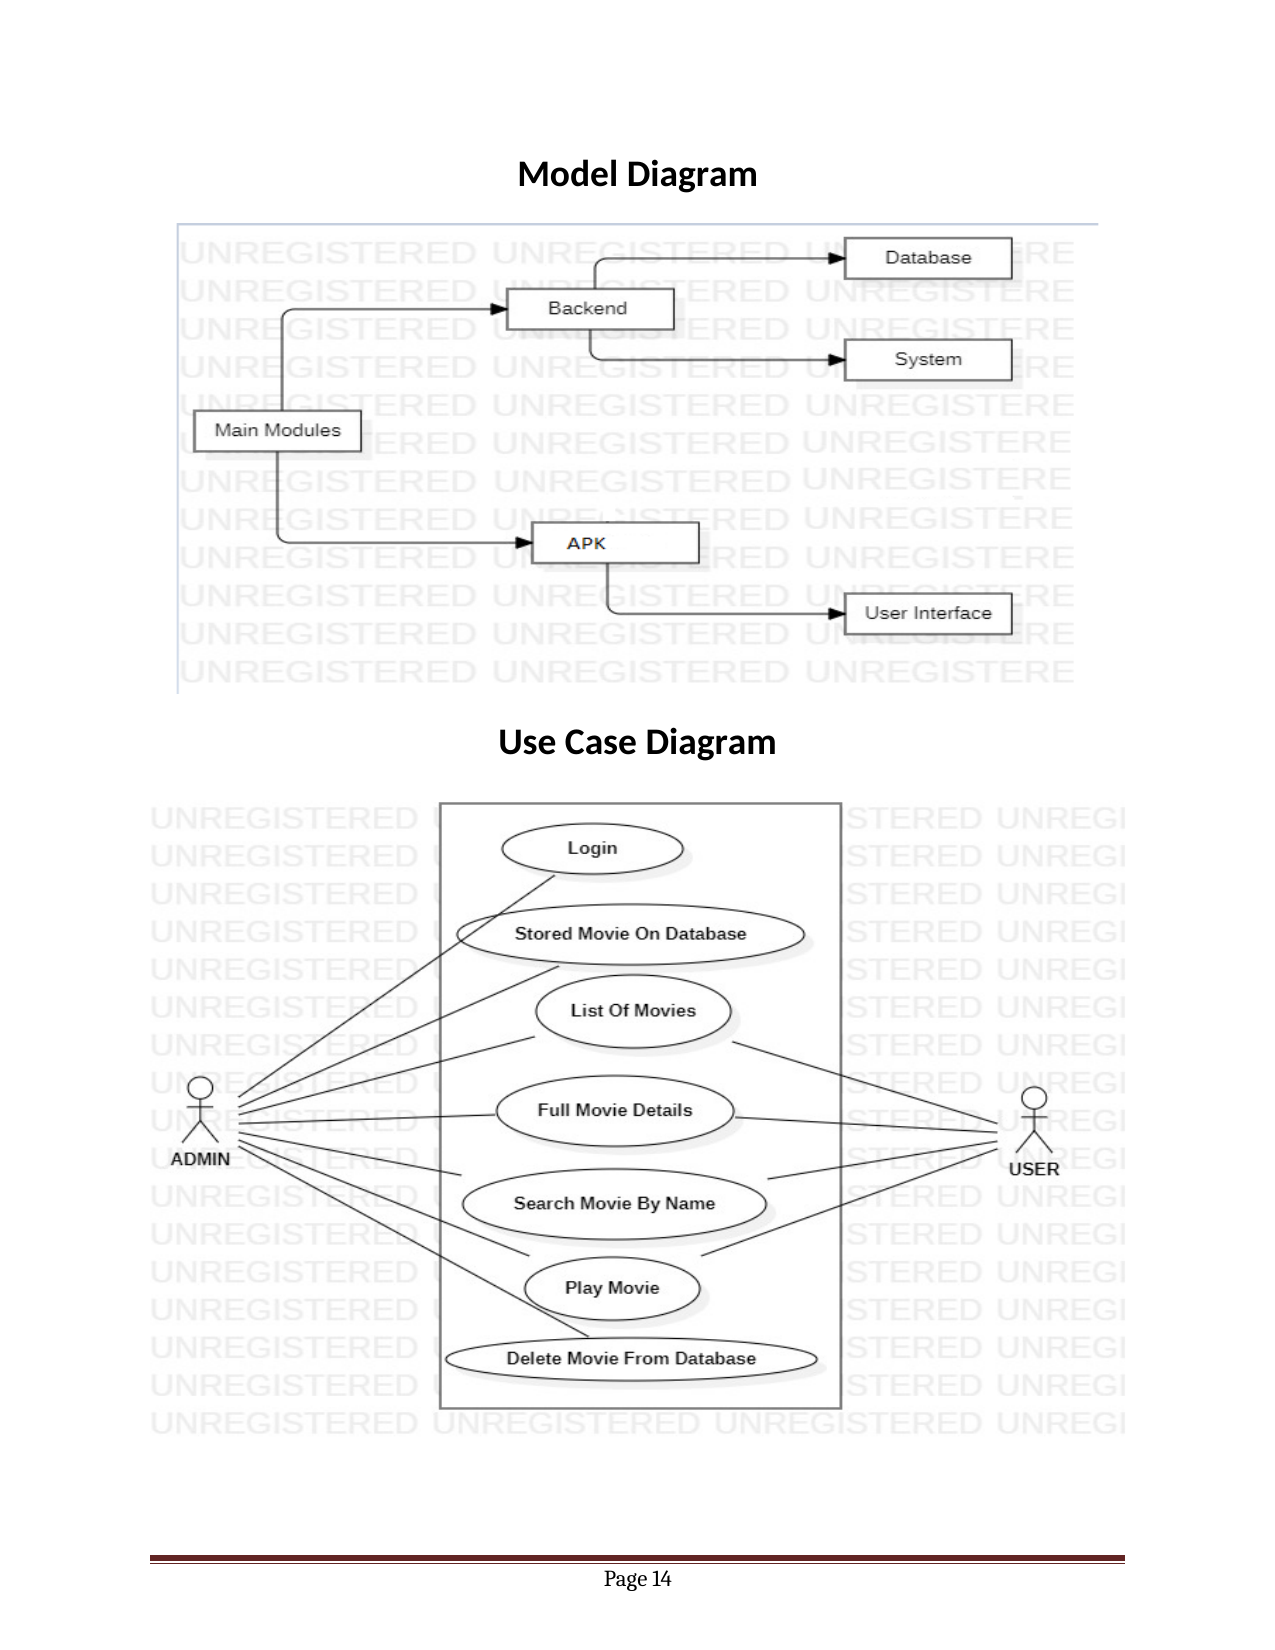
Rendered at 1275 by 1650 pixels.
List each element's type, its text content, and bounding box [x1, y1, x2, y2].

text Use Case Diagram [150, 718, 1125, 764]
text Model Diagram [150, 150, 1125, 196]
picture [150, 791, 1125, 1459]
picture [176, 223, 1099, 694]
